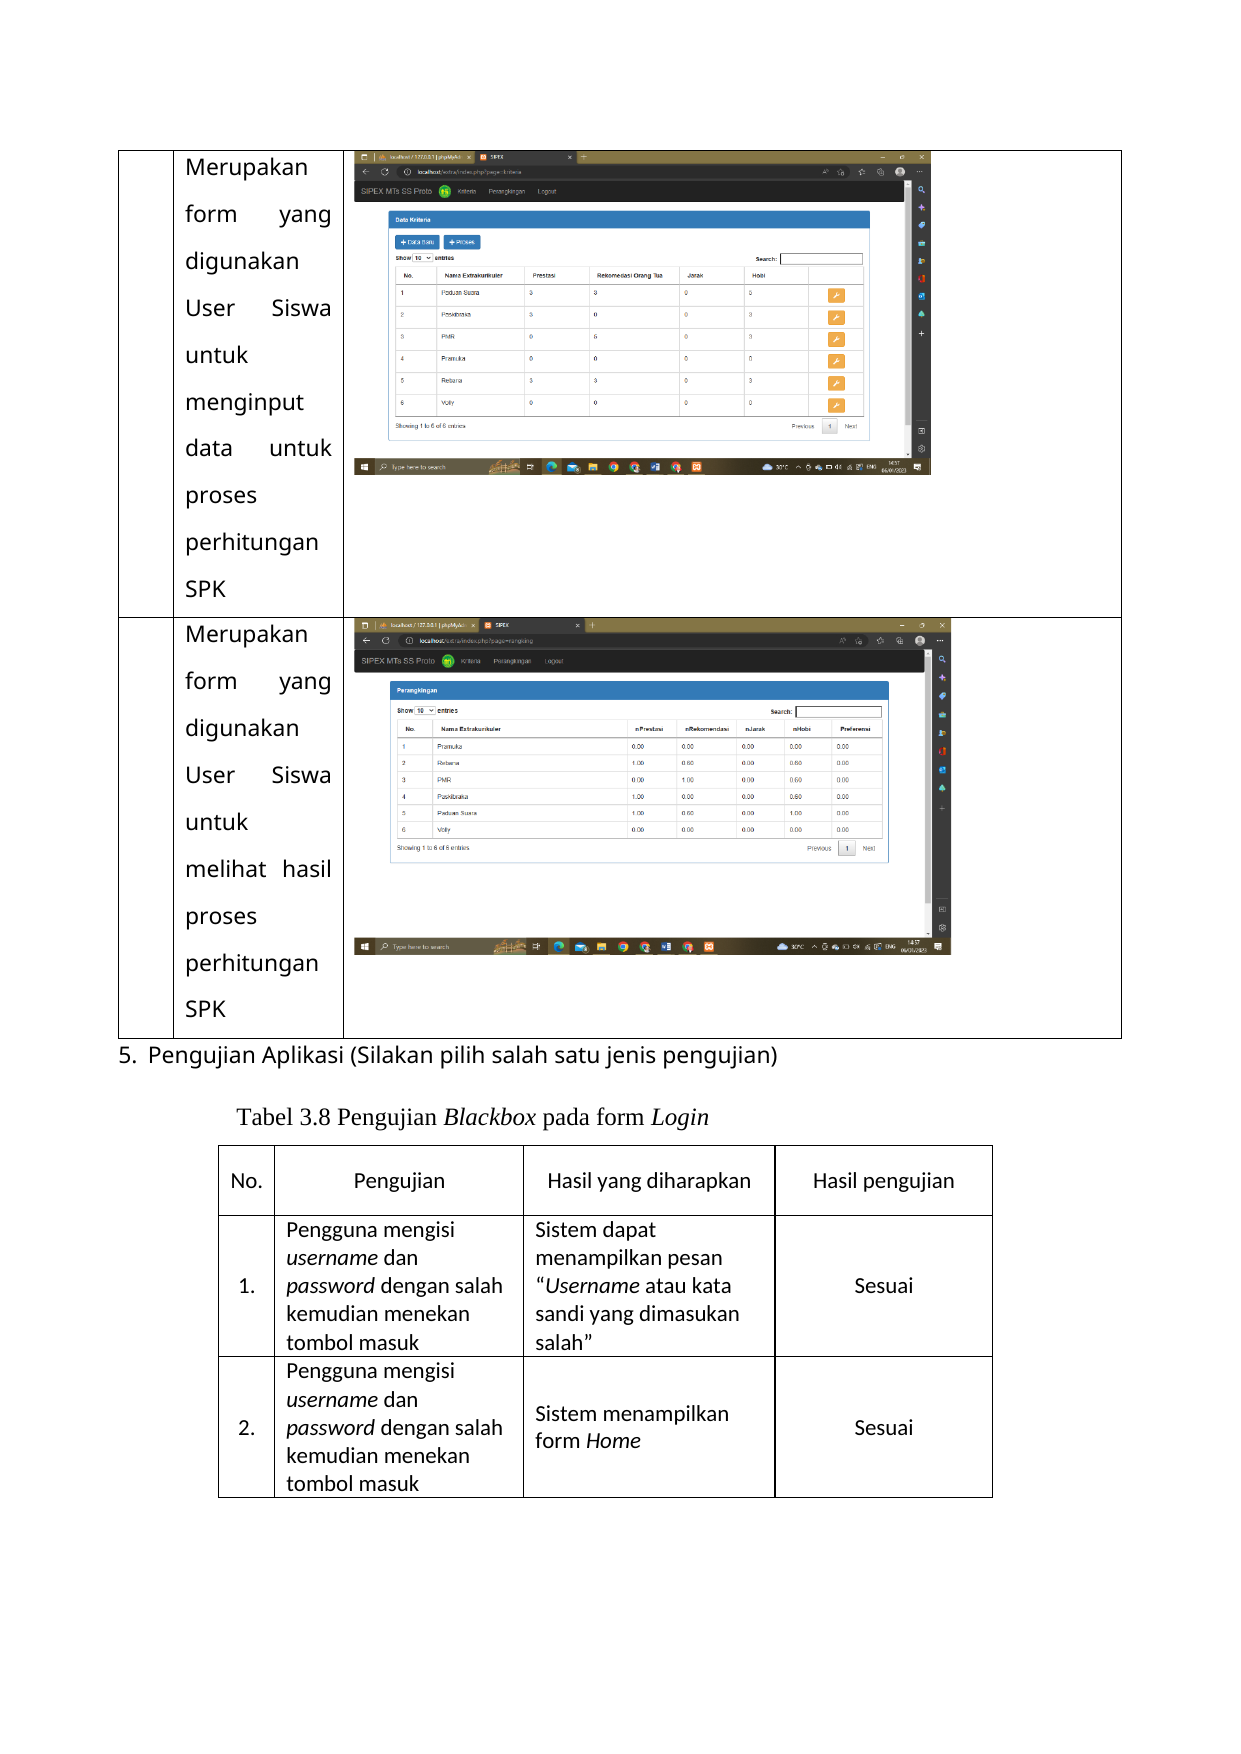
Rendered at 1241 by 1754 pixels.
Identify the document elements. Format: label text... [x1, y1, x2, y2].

table_header Pengujian [275, 1146, 523, 1214]
subtitle Tabel 3.8 Pengujian Blackbox pada form Login [236, 1102, 1122, 1131]
table_cell [344, 151, 1121, 617]
table_cell [119, 151, 173, 617]
table_header No. [219, 1146, 274, 1214]
table_cell Pengguna mengisi username dan password dengan salah kemudian menekan tombol masuk [275, 1357, 523, 1497]
picture [354, 151, 931, 475]
picture [354, 618, 952, 955]
list Pengujian Aplikasi (Silakan pilih salah satu jenis pengujian) [118, 1039, 1122, 1070]
table_header Hasil yang diharapkan [524, 1146, 774, 1214]
table_header Hasil pengujian [776, 1146, 992, 1214]
table_cell [344, 618, 1121, 1038]
table_cell [119, 618, 173, 1038]
table_cell Merupakan form yang digunakan User Siswa untuk menginput data untuk proses perhitungan SPK [174, 151, 343, 617]
table_cell 1. [219, 1216, 274, 1356]
table_cell Merupakan form yang digunakan User Siswa untuk melihat hasil proses perhitungan SPK [174, 618, 343, 1038]
table_cell 2. [219, 1357, 274, 1497]
table_cell Pengguna mengisi username dan password dengan salah kemudian menekan tombol masuk [275, 1216, 523, 1356]
table_cell Sistem menampilkan form Home [524, 1357, 774, 1497]
table_cell Sistem dapat menampilkan pesan “Username atau kata sandi yang dimasukan salah” [524, 1216, 774, 1356]
table_cell Sesuai [776, 1216, 992, 1356]
table_cell Sesuai [776, 1357, 992, 1497]
